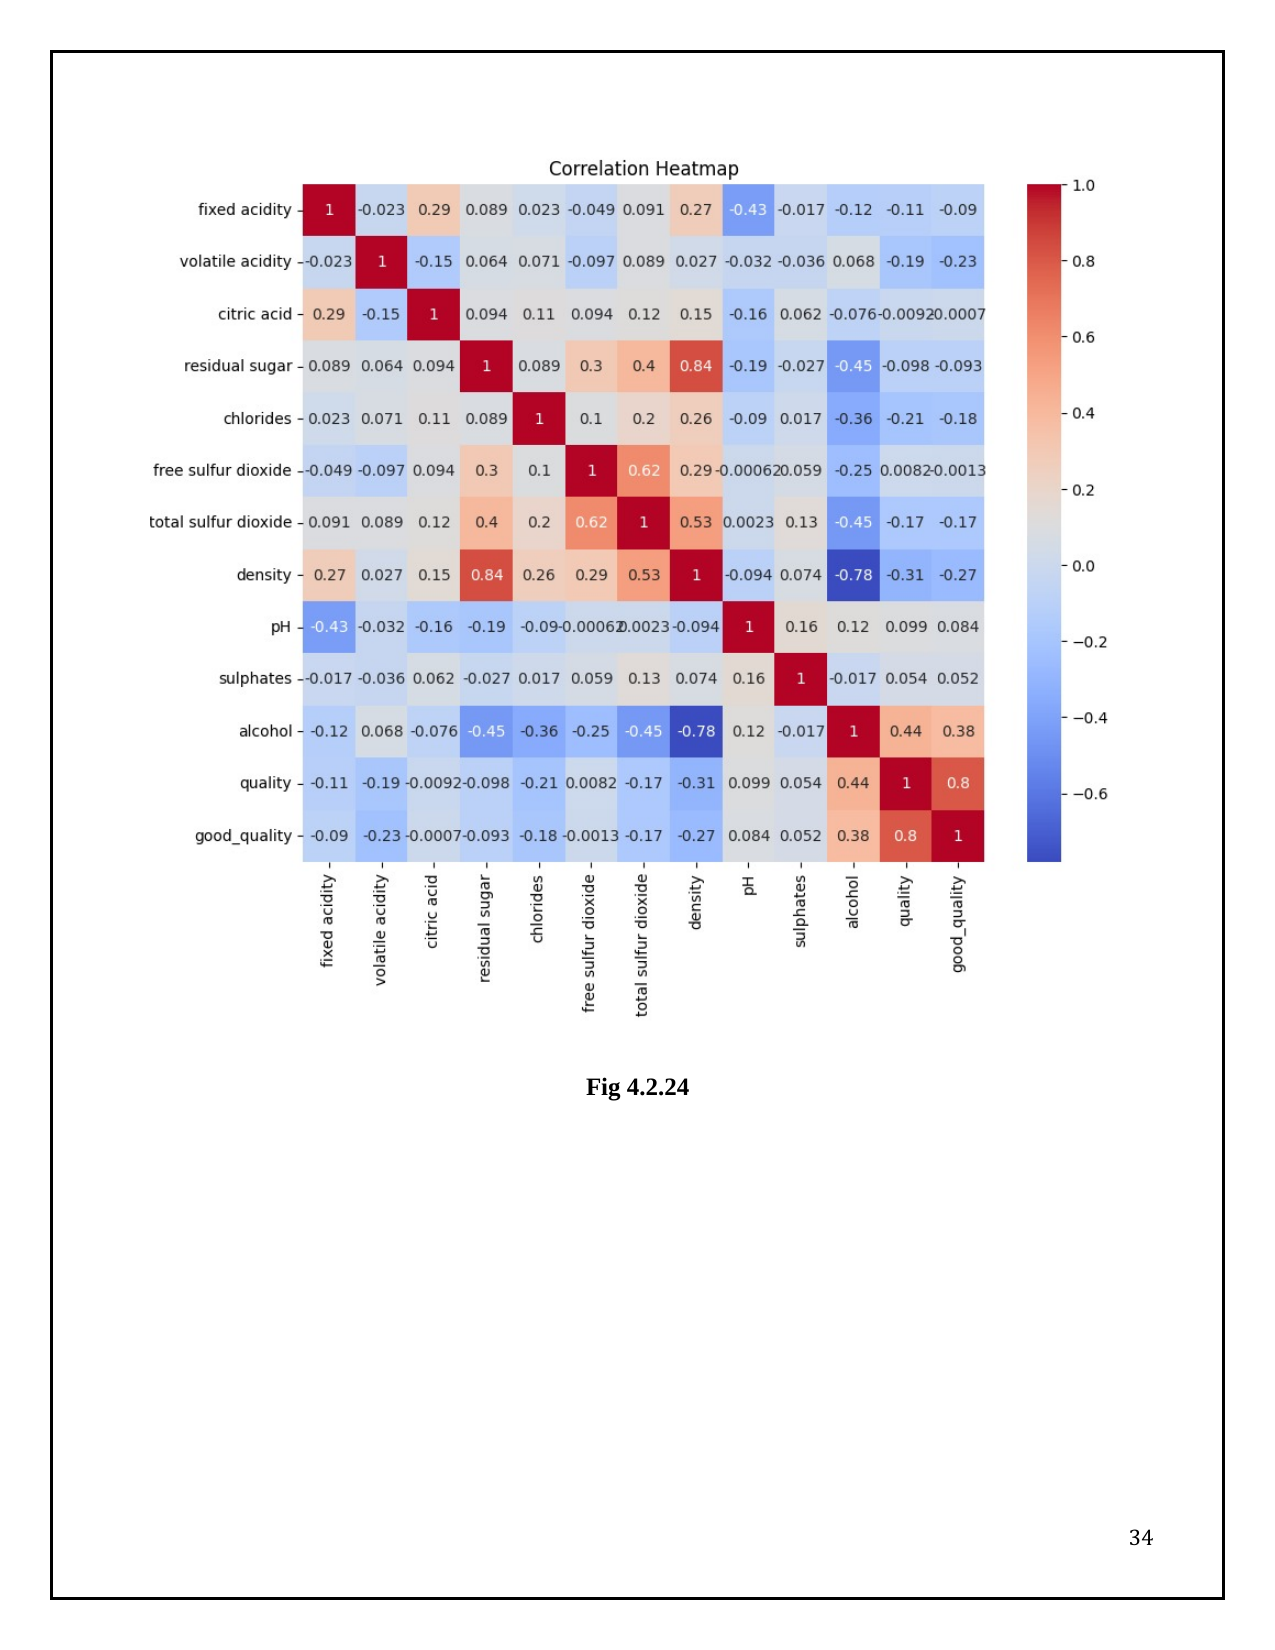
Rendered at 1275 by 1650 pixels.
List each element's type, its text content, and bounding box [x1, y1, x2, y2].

text Fig 4.2.24 [150, 1072, 1125, 1100]
picture [150, 150, 1222, 1037]
